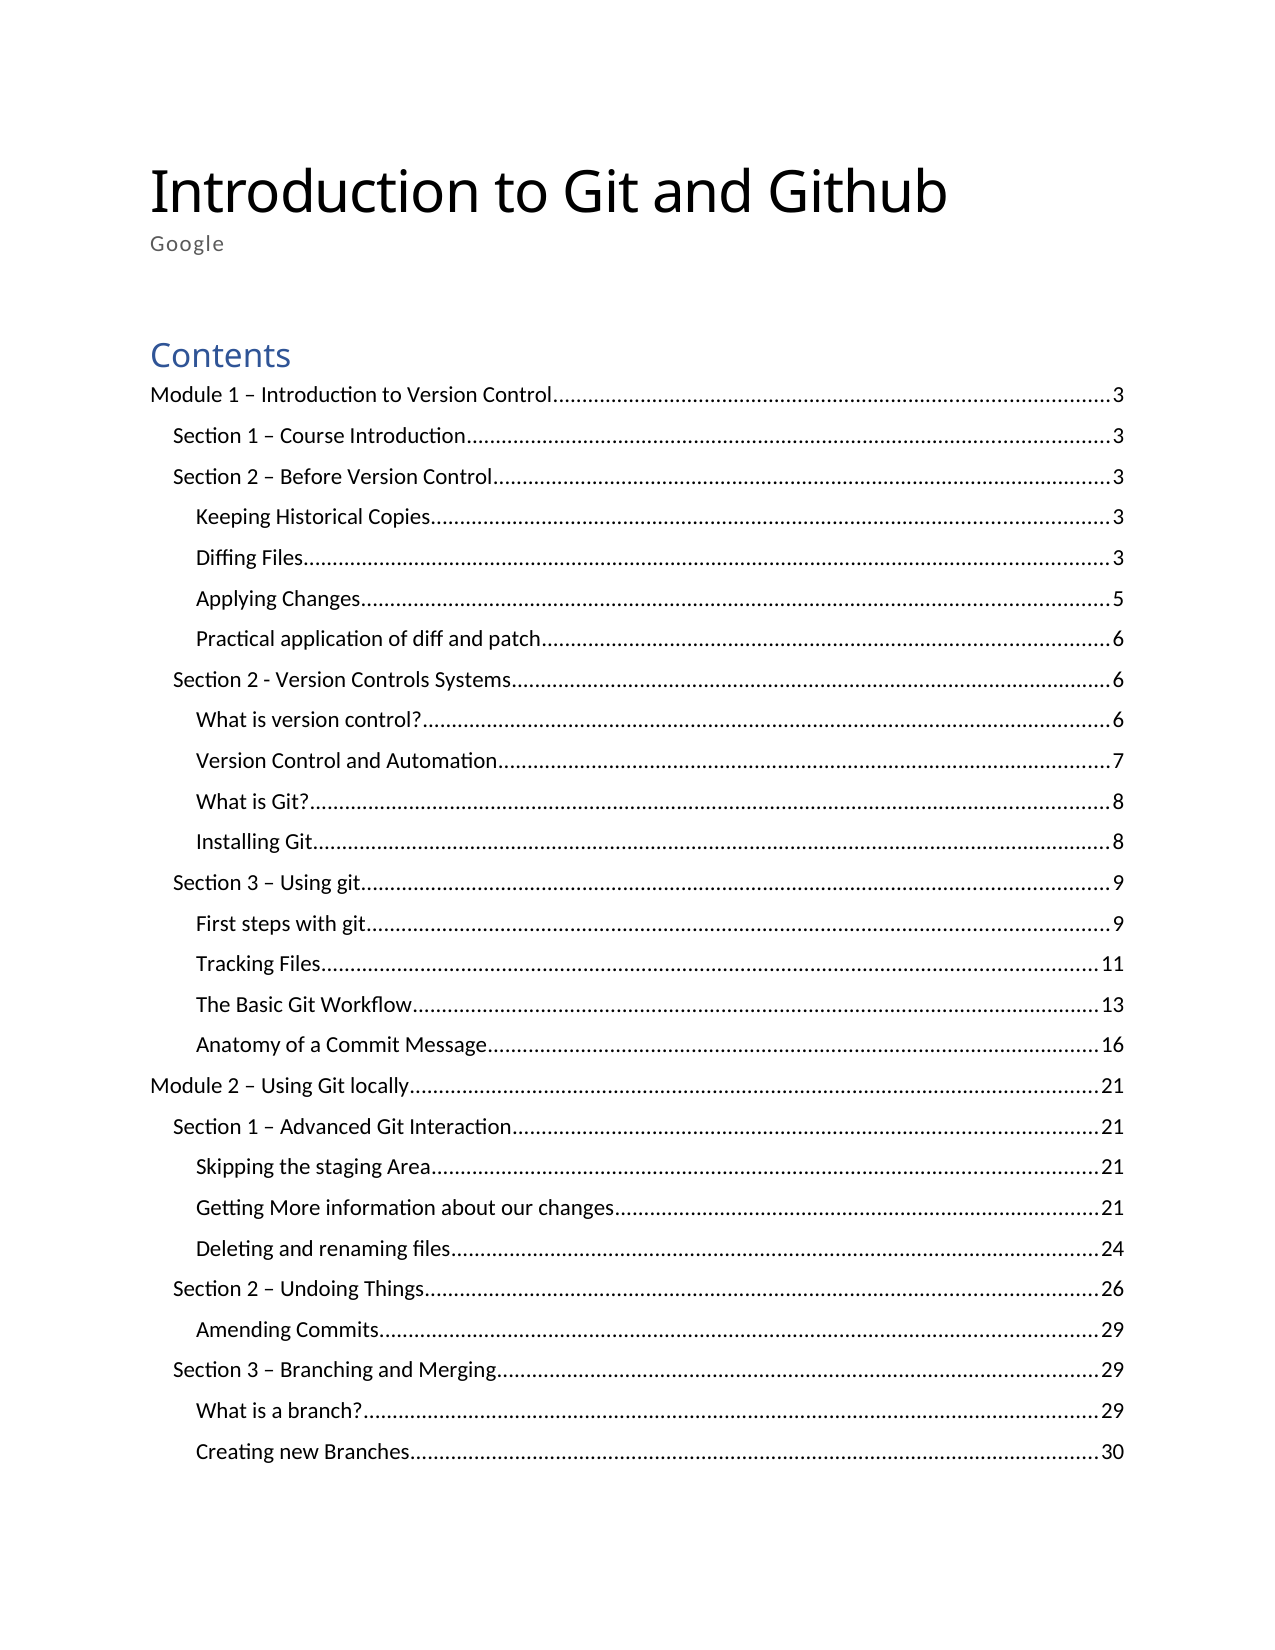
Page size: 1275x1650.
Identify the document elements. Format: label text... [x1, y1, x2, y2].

title Introduction to Git and Github [150, 150, 1125, 229]
subtitle Google [150, 229, 1125, 257]
